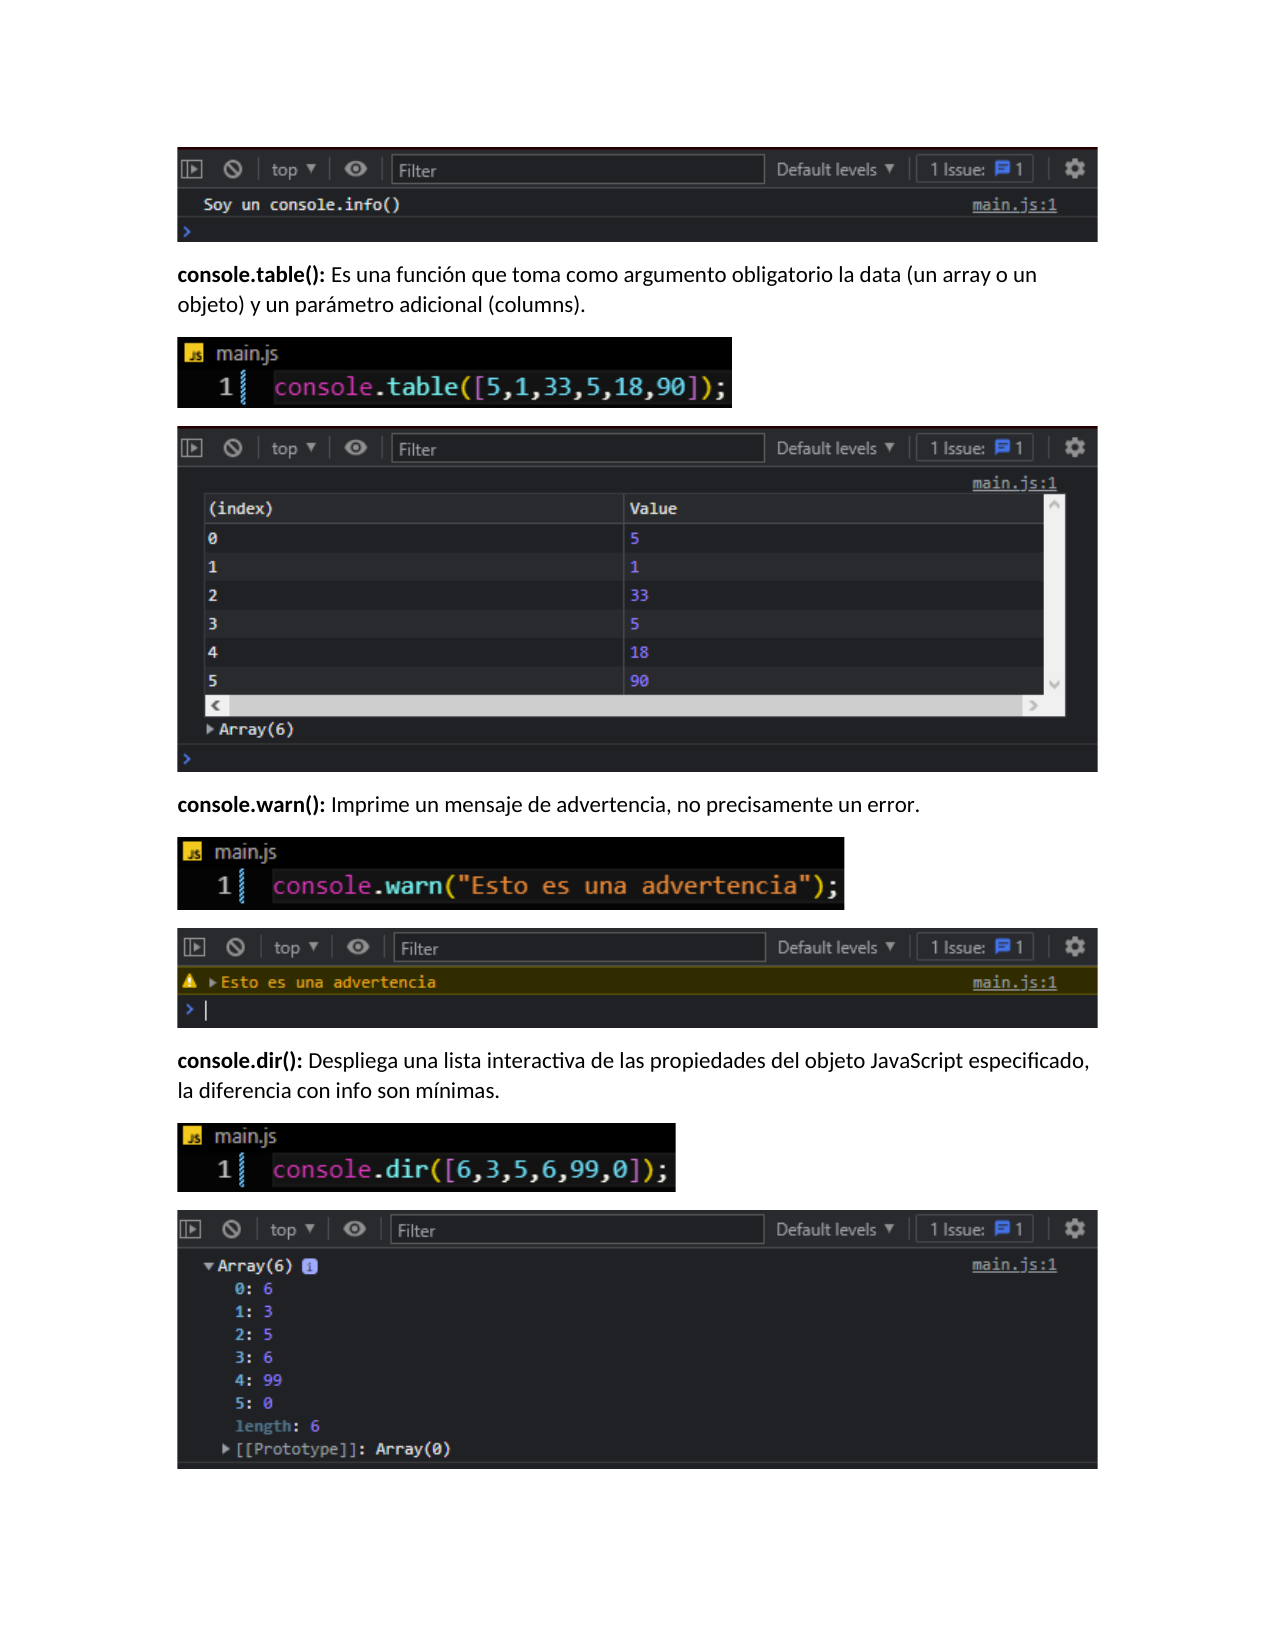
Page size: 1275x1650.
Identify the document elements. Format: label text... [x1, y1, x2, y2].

picture [177, 426, 1098, 772]
picture [177, 928, 1098, 1028]
picture [177, 337, 732, 408]
text console.table(): Es una función que toma como argumento obligatorio la data (un array o un objeto) y un parámetro adicional (columns). [177, 260, 1098, 318]
picture [177, 1210, 1098, 1469]
picture [177, 1123, 676, 1192]
picture [177, 147, 1098, 242]
text console.warn(): Imprime un mensaje de advertencia, no precisamente un error. [177, 791, 1098, 818]
picture [177, 837, 845, 910]
text console.dir(): Despliega una lista interactiva de las propiedades del objeto JavaScript especificado, la diferencia con info son mínimas. [177, 1046, 1098, 1104]
